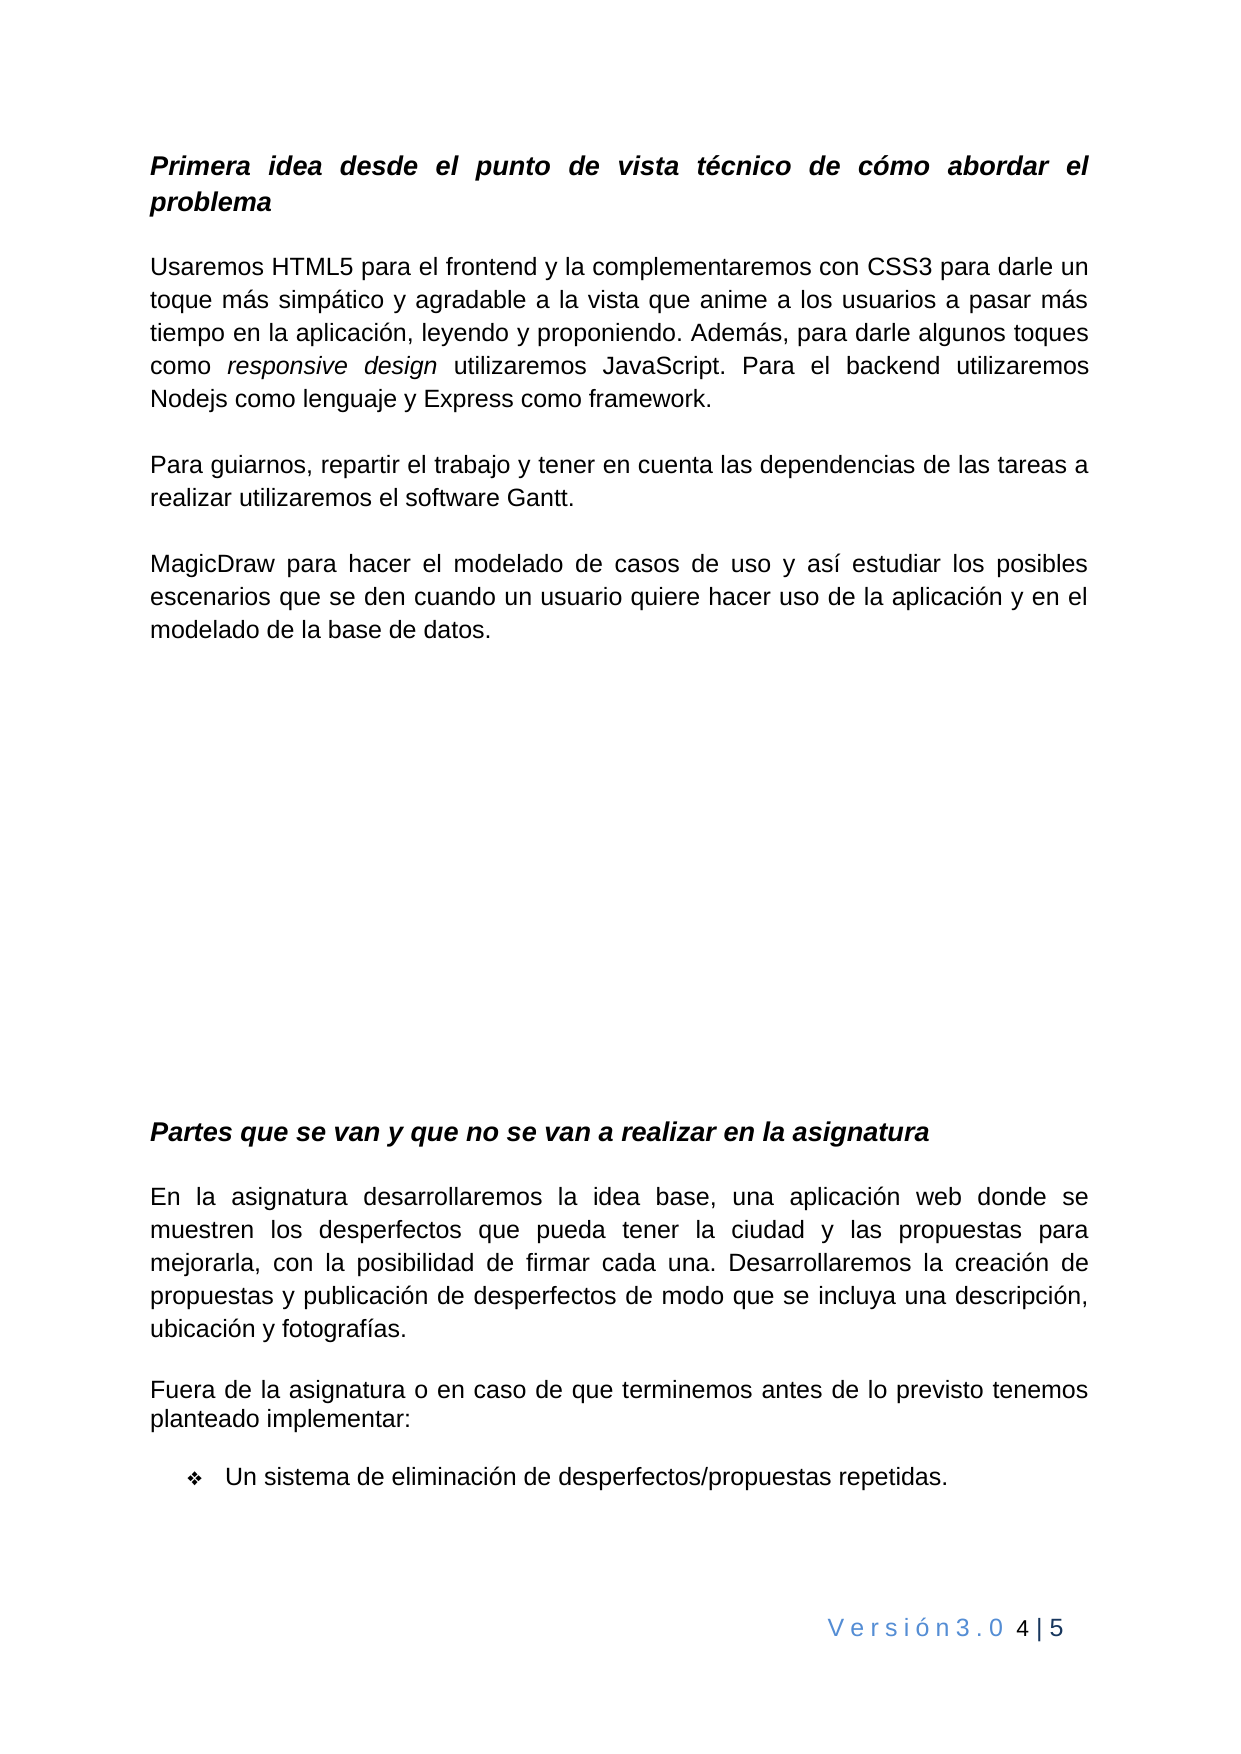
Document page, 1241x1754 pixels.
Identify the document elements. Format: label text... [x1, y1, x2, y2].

text Para guiarnos, repartir el trabajo y tener en cuenta las dependencias de las tareas a realizar utilizaremos el software Gantt. [150, 450, 1090, 512]
text Usaremos HTML5 para el frontend y la complementaremos con CSS3 para darle un toque más simpático y agradable a la vista que anime a los usuarios a pasar más tiempo en la aplicación, leyendo y proponiendo. Además, para darle algunos toques como responsive design utilizaremos JavaScript. Para el backend utilizaremos Nodejs como lenguaje y Express como framework. [150, 252, 1090, 413]
text Fuera de la asignatura o en caso de que terminemos antes de lo previsto tenemos planteado implementar: [150, 1376, 1090, 1433]
list Un sistema de eliminación de desperfectos/propuestas repetidas. [187, 1462, 1090, 1491]
text En la asignatura desarrollaremos la idea base, una aplicación web donde se muestren los desperfectos que pueda tener la ciudad y las propuestas para mejorarla, con la posibilidad de firmar cada una. Desarrollaremos la creación de propuestas y publicación de desperfectos de modo que se incluya una descripción, ubicación y fotografías. [150, 1182, 1090, 1342]
text Partes que se van y que no se van a realizar en la asignatura [150, 1116, 1090, 1147]
text Primera idea desde el punto de vista técnico de cómo abordar el problema [150, 150, 1090, 217]
text MagicDraw para hacer el modelado de casos de uso y así estudiar los posibles escenarios que se den cuando un usuario quiere hacer uso de la aplicación y en el modelado de la base de datos. [150, 549, 1090, 644]
